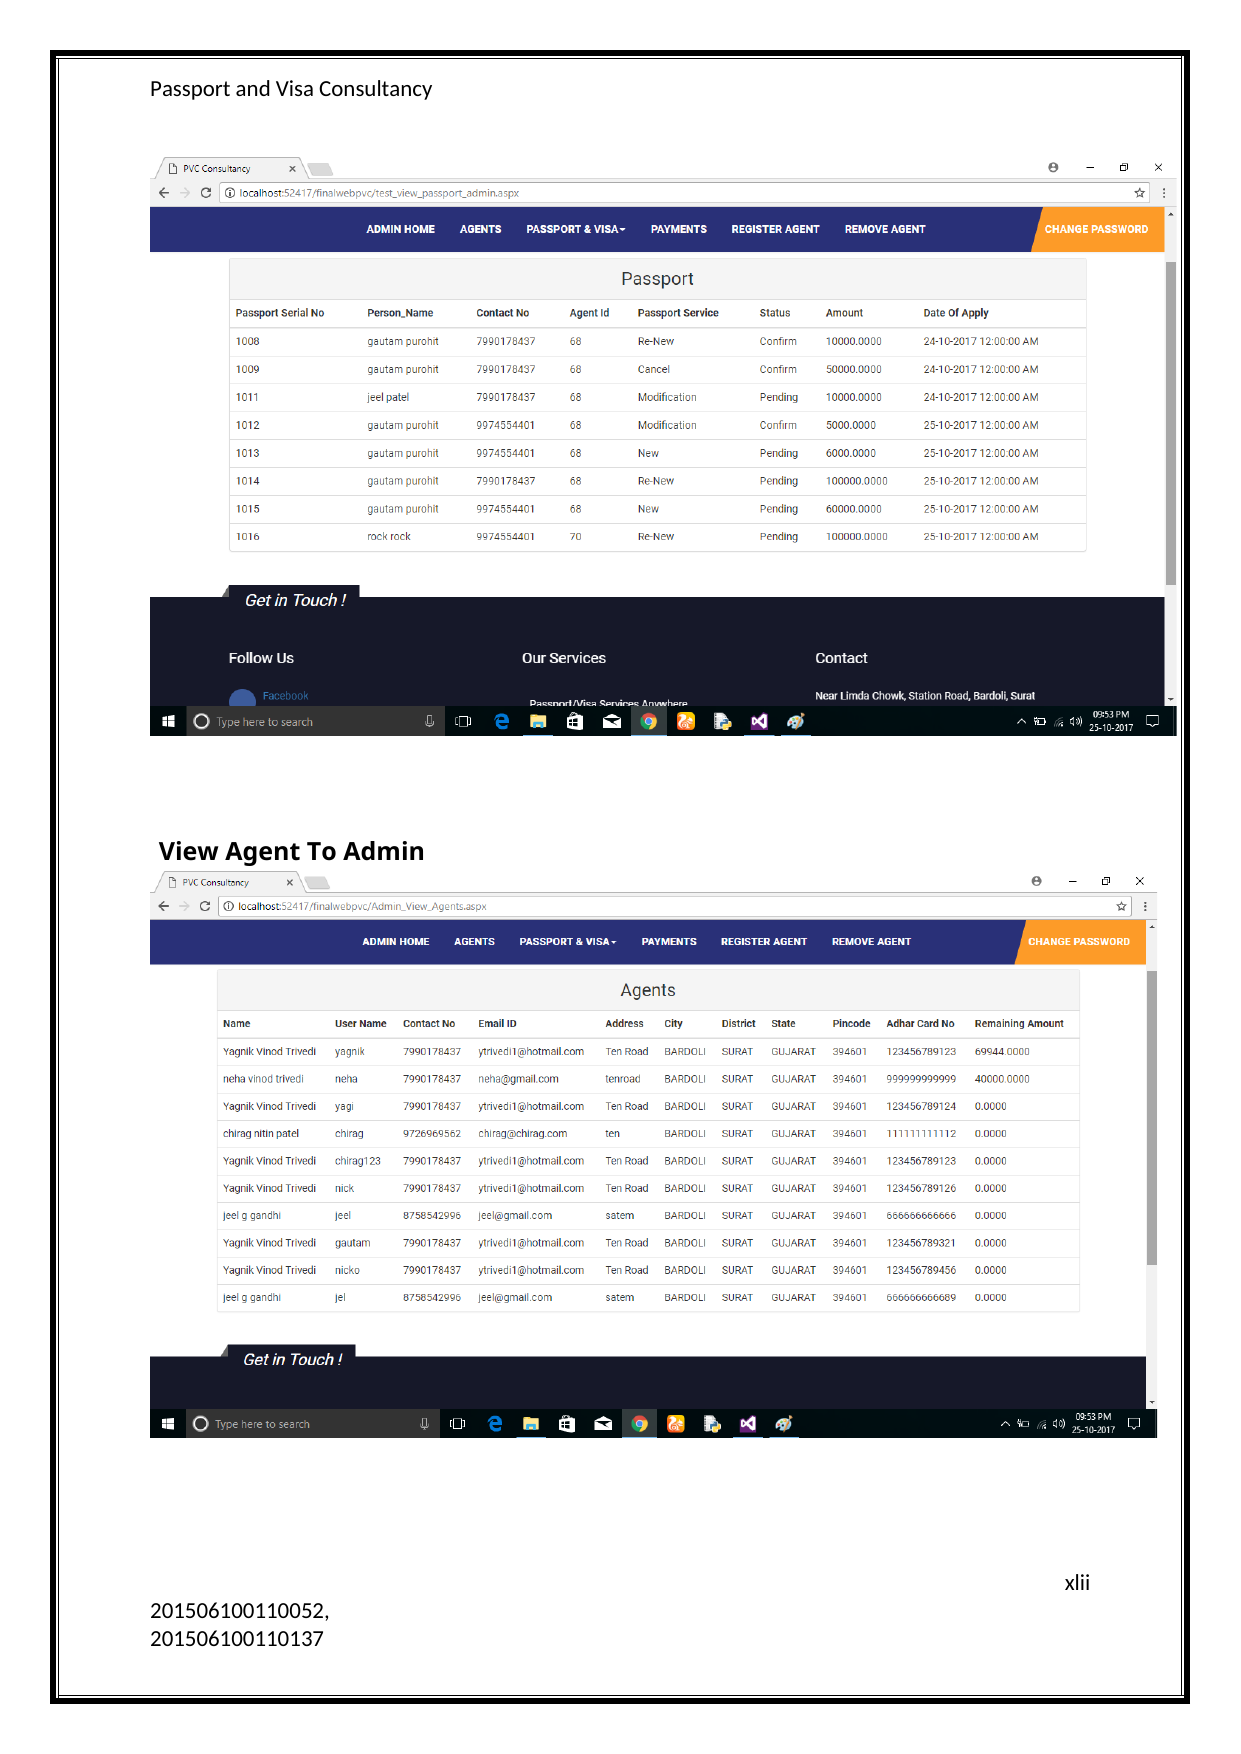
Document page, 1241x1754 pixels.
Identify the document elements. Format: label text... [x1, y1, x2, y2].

picture [150, 871, 1158, 1438]
text View Agent To AdminAdmin Home Page [150, 833, 1090, 871]
picture [150, 157, 1177, 736]
